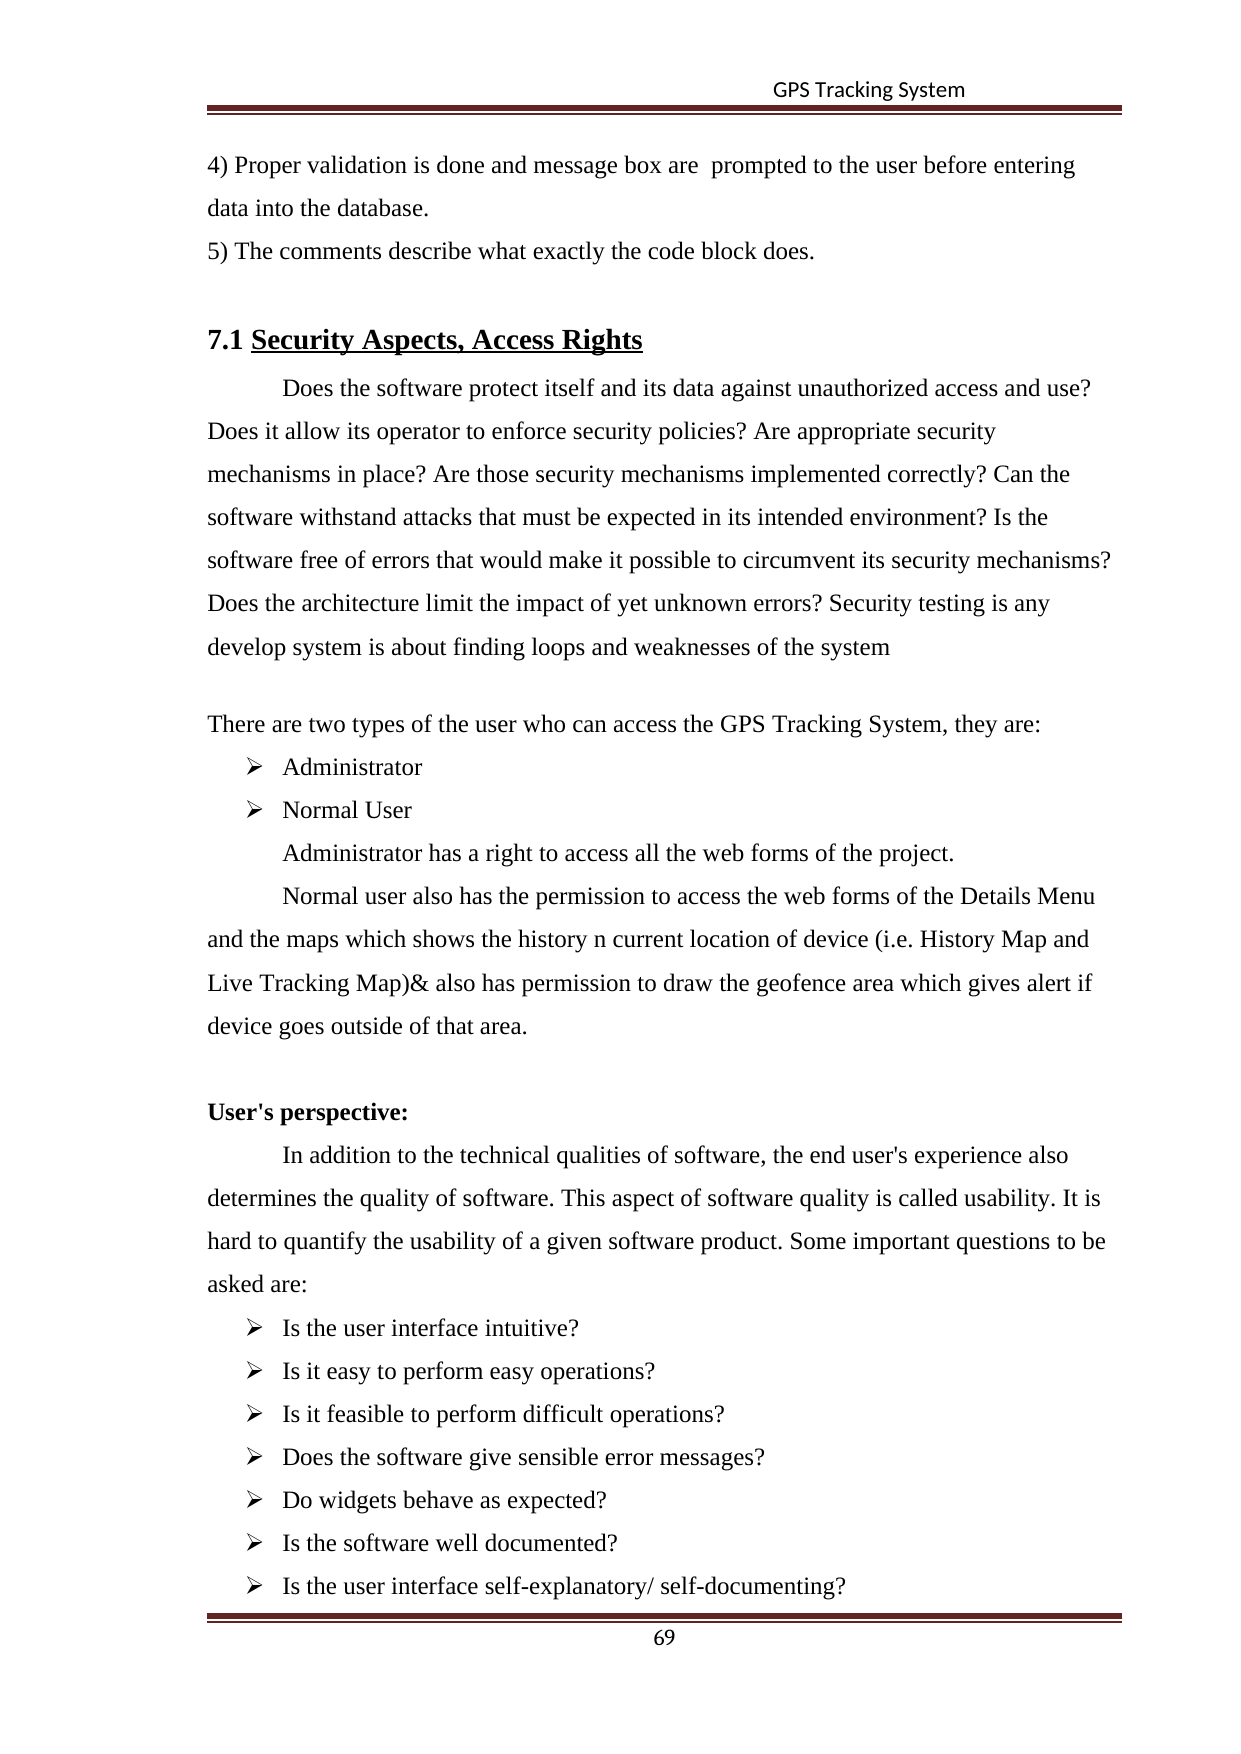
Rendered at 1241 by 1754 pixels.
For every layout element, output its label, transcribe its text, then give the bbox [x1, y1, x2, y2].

text User's perspective: [207, 1097, 1122, 1126]
list Is it feasible to perform difficult operations? [244, 1399, 1122, 1428]
list Does the software give sensible error messages? [244, 1442, 1122, 1471]
text There are two types of the user who can access the GPS Tracking System, they are: [207, 709, 1122, 738]
list Is the user interface intuitive? [244, 1313, 1122, 1341]
text 4) Proper validation is done and message box are prompted to the user before entering data into the database. [207, 150, 1122, 222]
list Administrator [244, 752, 1122, 781]
text Does the software protect itself and its data against unauthorized access and use? Does it allow its operator to enforce security policies? Are appropriate security mechanisms in place? Are those security mechanisms implemented correctly? Can the software withstand attacks that must be expected in its intended environment? Is the software free of errors that would make it possible to circumvent its security mechanisms? Does the architecture limit the impact of yet unknown errors? Security testing is any develop system is about finding loops and weaknesses of the system [207, 373, 1122, 660]
list Do widgets behave as expected? [244, 1485, 1122, 1514]
text In addition to the technical qualities of software, the end user's experience also determines the quality of software. This aspect of software quality is called usability. It is hard to quantify the usability of a given software product. Some important questions to be asked are: [207, 1140, 1122, 1298]
text Administrator has a right to access all the web forms of the project. [207, 838, 1122, 867]
text 7.1 Security Aspects, Access Rights [207, 322, 1122, 356]
list Is it easy to perform easy operations? [244, 1356, 1122, 1384]
list Normal User [244, 795, 1122, 824]
text Normal user also has the permission to access the web forms of the Details Menu and the maps which shows the history n current location of device (i.e. History Map and Live Tracking Map)& also has permission to draw the geofence area which gives alert if device goes outside of that area. [207, 881, 1122, 1039]
text 5) The comments describe what exactly the code block does. [207, 236, 1122, 265]
list Is the user interface self-explanatory/ self-documenting? [244, 1571, 1122, 1600]
list Is the software well documented? [244, 1528, 1122, 1557]
